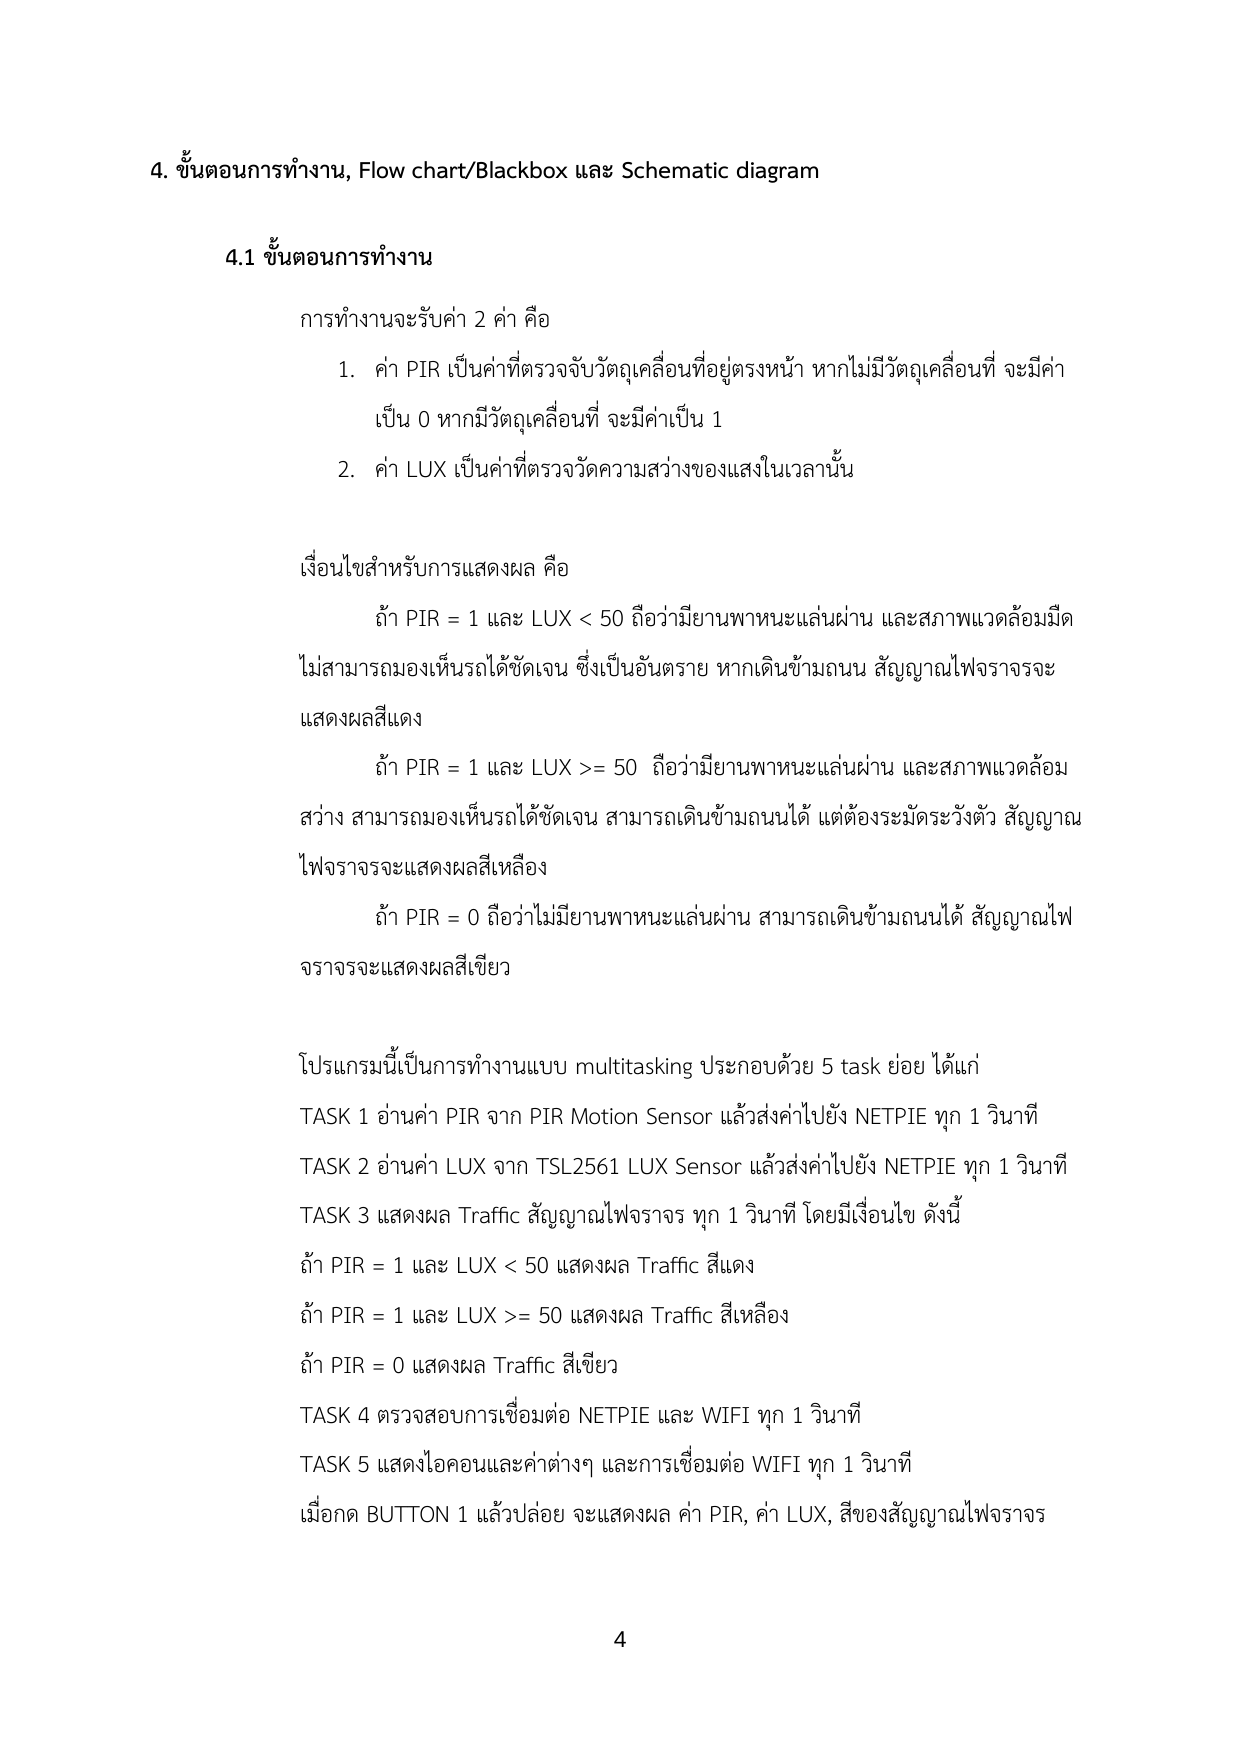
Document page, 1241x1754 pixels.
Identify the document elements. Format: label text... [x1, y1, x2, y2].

text TASK 1 อ่านค่า PIR จาก PIR Motion Sensor แล้วส่งค่าไปยัง NETPIE ทุก 1 วินาที [225, 1096, 1090, 1139]
text ถ้า PIR = 1 และ LUX >= 50 ถือว่ามียานพาหนะแล่นผ่าน และสภาพแวดล้อมสว่าง สามารถมองเห็นรถได้ชัดเจน สามารถเดินข้ามถนนได้ แต่ต้องระมัดระวังตัว สัญญาณไฟจราจรจะแสดงผลสีเหลือง [300, 748, 1090, 891]
text TASK 4 ตรวจสอบการเชื่อมต่อ NETPIE และ WIFI ทุก 1 วินาที [225, 1395, 1090, 1438]
text ถ้า PIR = 0 ถือว่าไม่มียานพาหนะแล่นผ่าน สามารถเดินข้ามถนนได้ สัญญาณไฟจราจรจะแสดงผลสีเขียว [300, 897, 1090, 990]
text ถ้า PIR = 0 แสดงผล Traffic สีเขียว [225, 1345, 1090, 1388]
subtitle 4. ขั้นตอนการทำงาน, Flow chart/Blackbox และ Schematic diagram [150, 150, 1090, 193]
list ค่า PIR เป็นค่าที่ตรวจจับวัตถุเคลื่อนที่อยู่ตรงหน้า หากไม่มีวัตถุเคลื่อนที่ จะมีค่าเป็น 0 หากมีวัตถุเคลื่อนที่ จะมีค่าเป็น 1 [337, 349, 1090, 442]
text TASK 3 แสดงผล Traffic สัญญาณไฟจราจร ทุก 1 วินาที โดยมีเงื่อนไข ดังนี้ [225, 1196, 1090, 1239]
subtitle 4.1 ขั้นตอนการทำงาน [150, 237, 1090, 281]
text ถ้า PIR = 1 และ LUX >= 50 แสดงผล Traffic สีเหลือง [225, 1295, 1090, 1339]
text การทำงานจะรับค่า 2 ค่า คือ [225, 299, 1090, 343]
text TASK 2 อ่านค่า LUX จาก TSL2561 LUX Sensor แล้วส่งค่าไปยัง NETPIE ทุก 1 วินาที [225, 1146, 1090, 1189]
text ถ้า PIR = 1 และ LUX < 50 แสดงผล Traffic สีแดง [225, 1246, 1090, 1289]
text โปรแกรมนี้เป็นการทำงานแบบ multitasking ประกอบด้วย 5 task ย่อย ได้แก่ [225, 1046, 1090, 1090]
text TASK 5 แสดงไอคอนและค่าต่างๆ และการเชื่อมต่อ WIFI ทุก 1 วินาที [225, 1445, 1090, 1488]
text เมื่อกด BUTTON 1 แล้วปล่อย จะแสดงผล ค่า PIR, ค่า LUX, สีของสัญญาณไฟจราจร [225, 1494, 1090, 1538]
text ถ้า PIR = 1 และ LUX < 50 ถือว่ามียานพาหนะแล่นผ่าน และสภาพแวดล้อมมืด ไม่สามารถมองเห็นรถได้ชัดเจน ซึ่งเป็นอันตราย หากเดินข้ามถนน สัญญาณไฟจราจรจะแสดงผลสีแดง [300, 598, 1090, 741]
text เงื่อนไขสำหรับการแสดงผล คือ [225, 548, 1090, 592]
list ค่า LUX เป็นค่าที่ตรวจวัดความสว่างของแสงในเวลานั้น [337, 449, 1090, 492]
